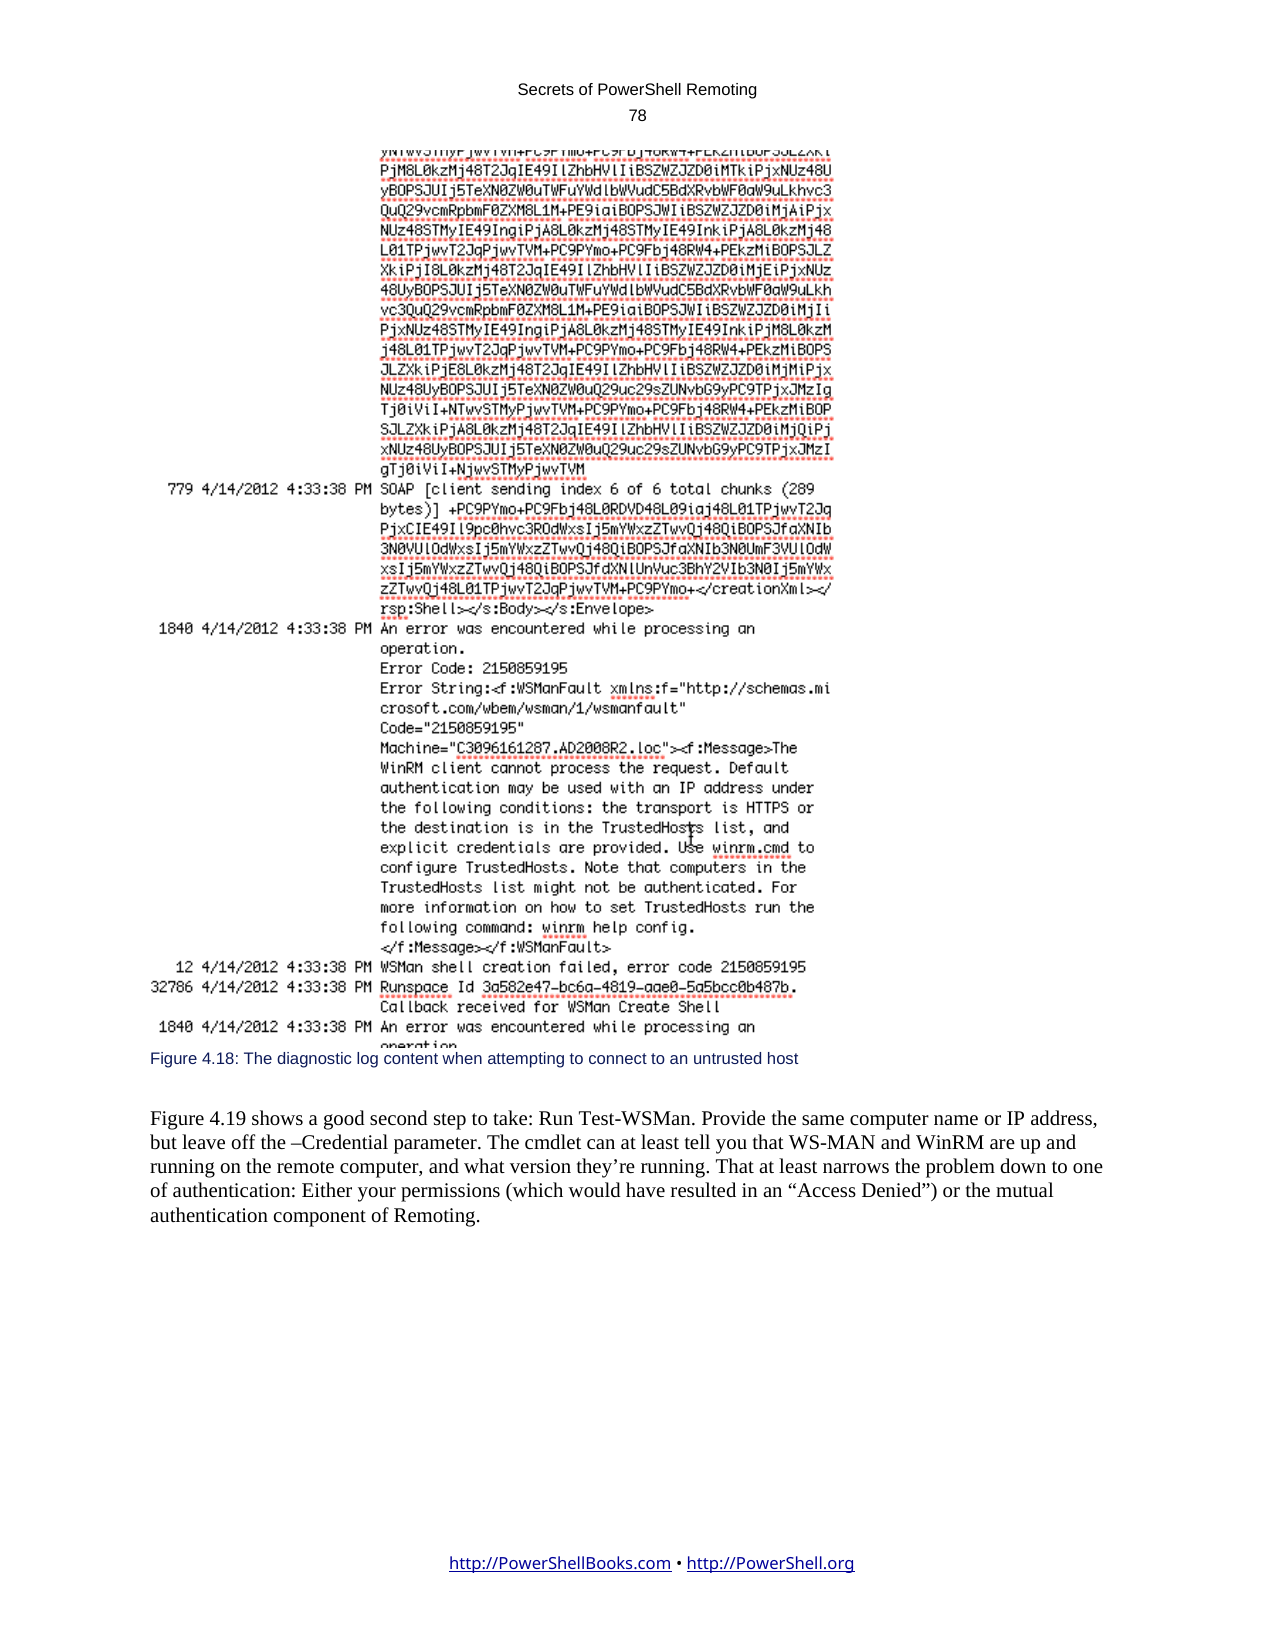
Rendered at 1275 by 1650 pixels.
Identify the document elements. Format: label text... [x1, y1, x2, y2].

picture [150, 150, 936, 1048]
text Figure 4.18: The diagnostic log content when attempting to connect to an untrusted host [150, 1048, 1125, 1069]
text Figure 4.19 shows a good second step to take: Run Test-WSMan. Provide the same computer name or IP address, but leave off the –Credential parameter. The cmdlet can at least tell you that WS-MAN and WinRM are up and running on the remote computer, and what version they’re running. That at least narrows the problem down to one of authentication: Either your permissions (which would have resulted in an “Access Denied”) or the mutual authentication component of Remoting. [150, 1106, 1125, 1227]
